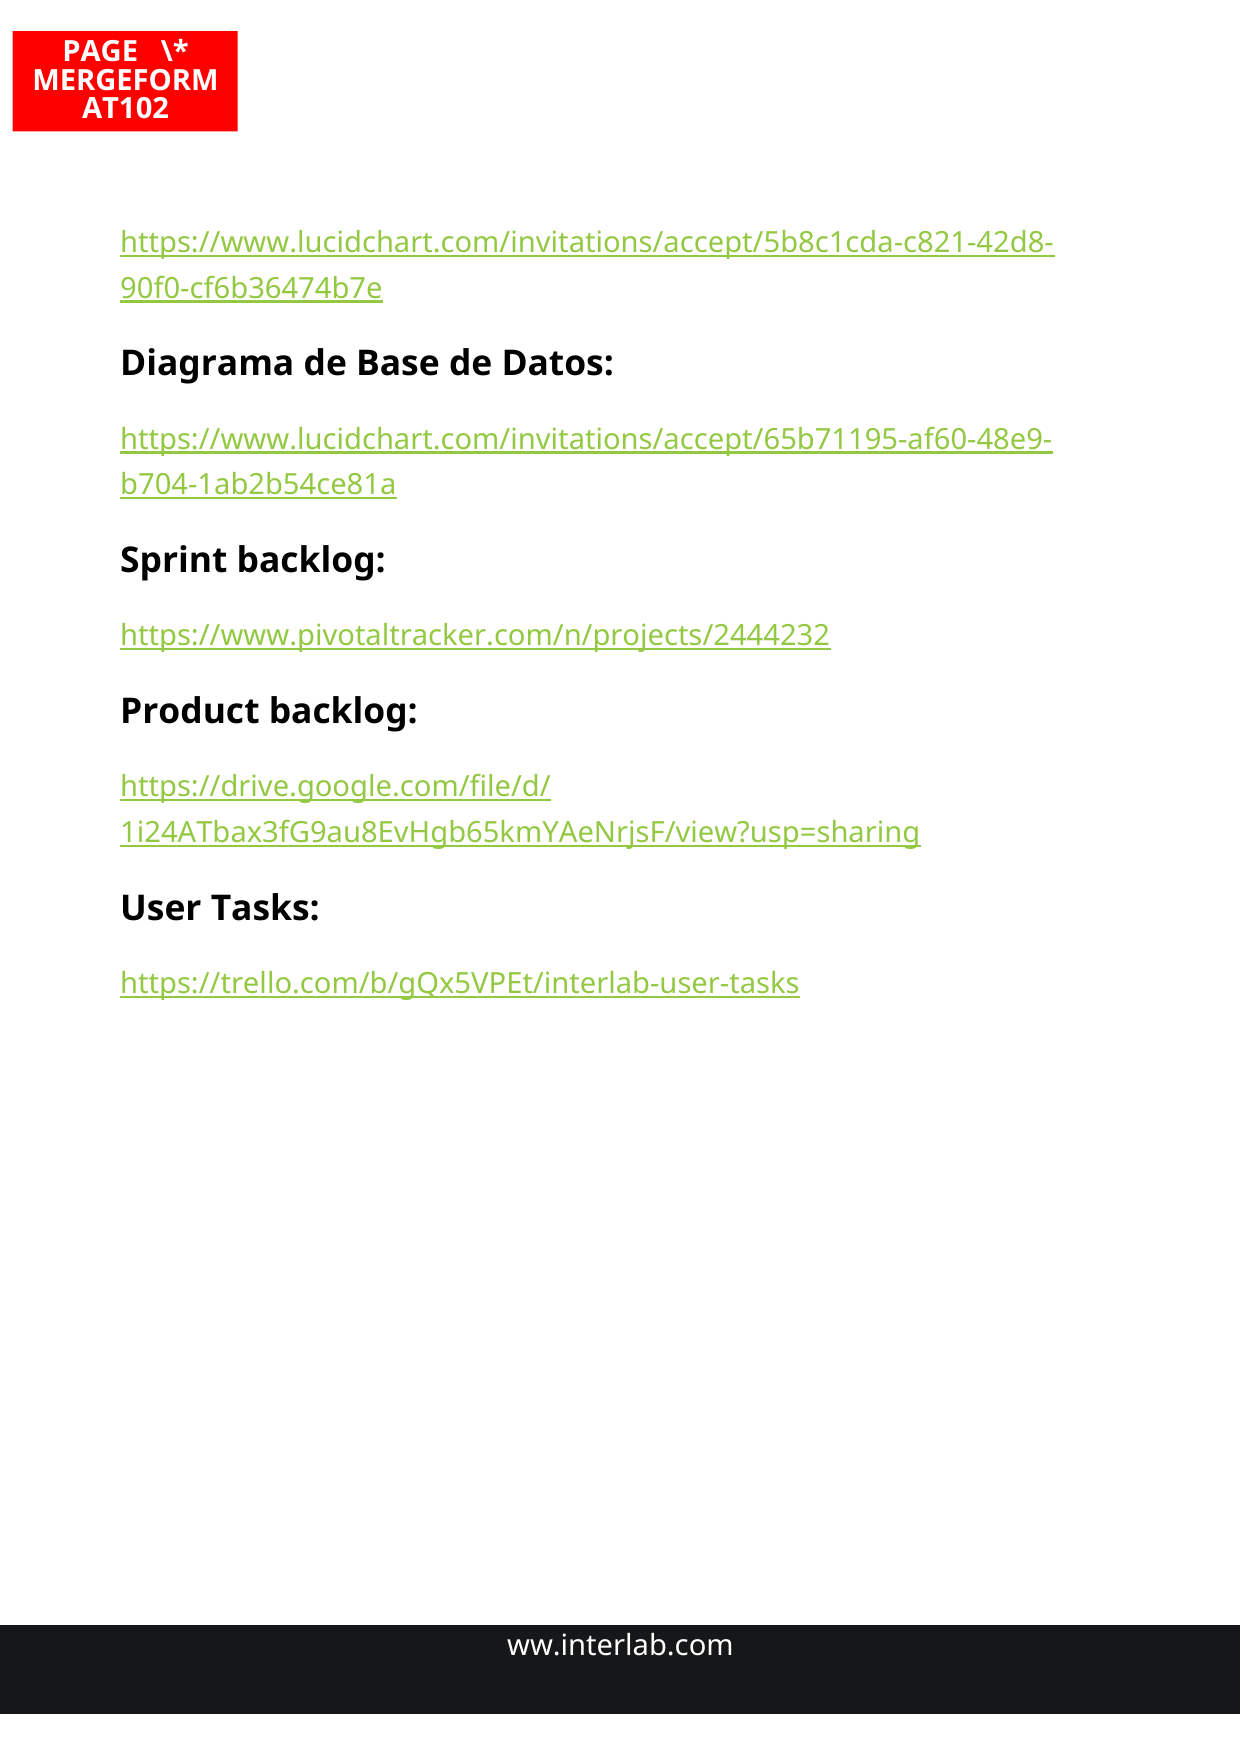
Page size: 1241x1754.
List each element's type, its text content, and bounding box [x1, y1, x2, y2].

text Sprint backlog: [120, 534, 1120, 582]
text https://drive.google.com/file/d/1i24ATbax3fG9au8EvHgb65kmYAeNrjsF/view?usp=sharing [120, 766, 1120, 851]
text Product backlog: [120, 685, 1120, 733]
text https://www.lucidchart.com/invitations/accept/65b71195-af60-48e9-b704-1ab2b54ce81a [120, 418, 1120, 503]
text https://www.pivotaltracker.com/n/projects/2444232 [120, 615, 1120, 654]
text User Tasks: [120, 882, 1120, 930]
subtitle https://trello.com/b/gQx5VPEt/interlab-user-tasks [120, 962, 1120, 1002]
text Diagrama de Base de Datos: [120, 338, 1120, 386]
text https://www.lucidchart.com/invitations/accept/5b8c1cda-c821-42d8-90f0-cf6b36474b7e [120, 221, 1120, 307]
